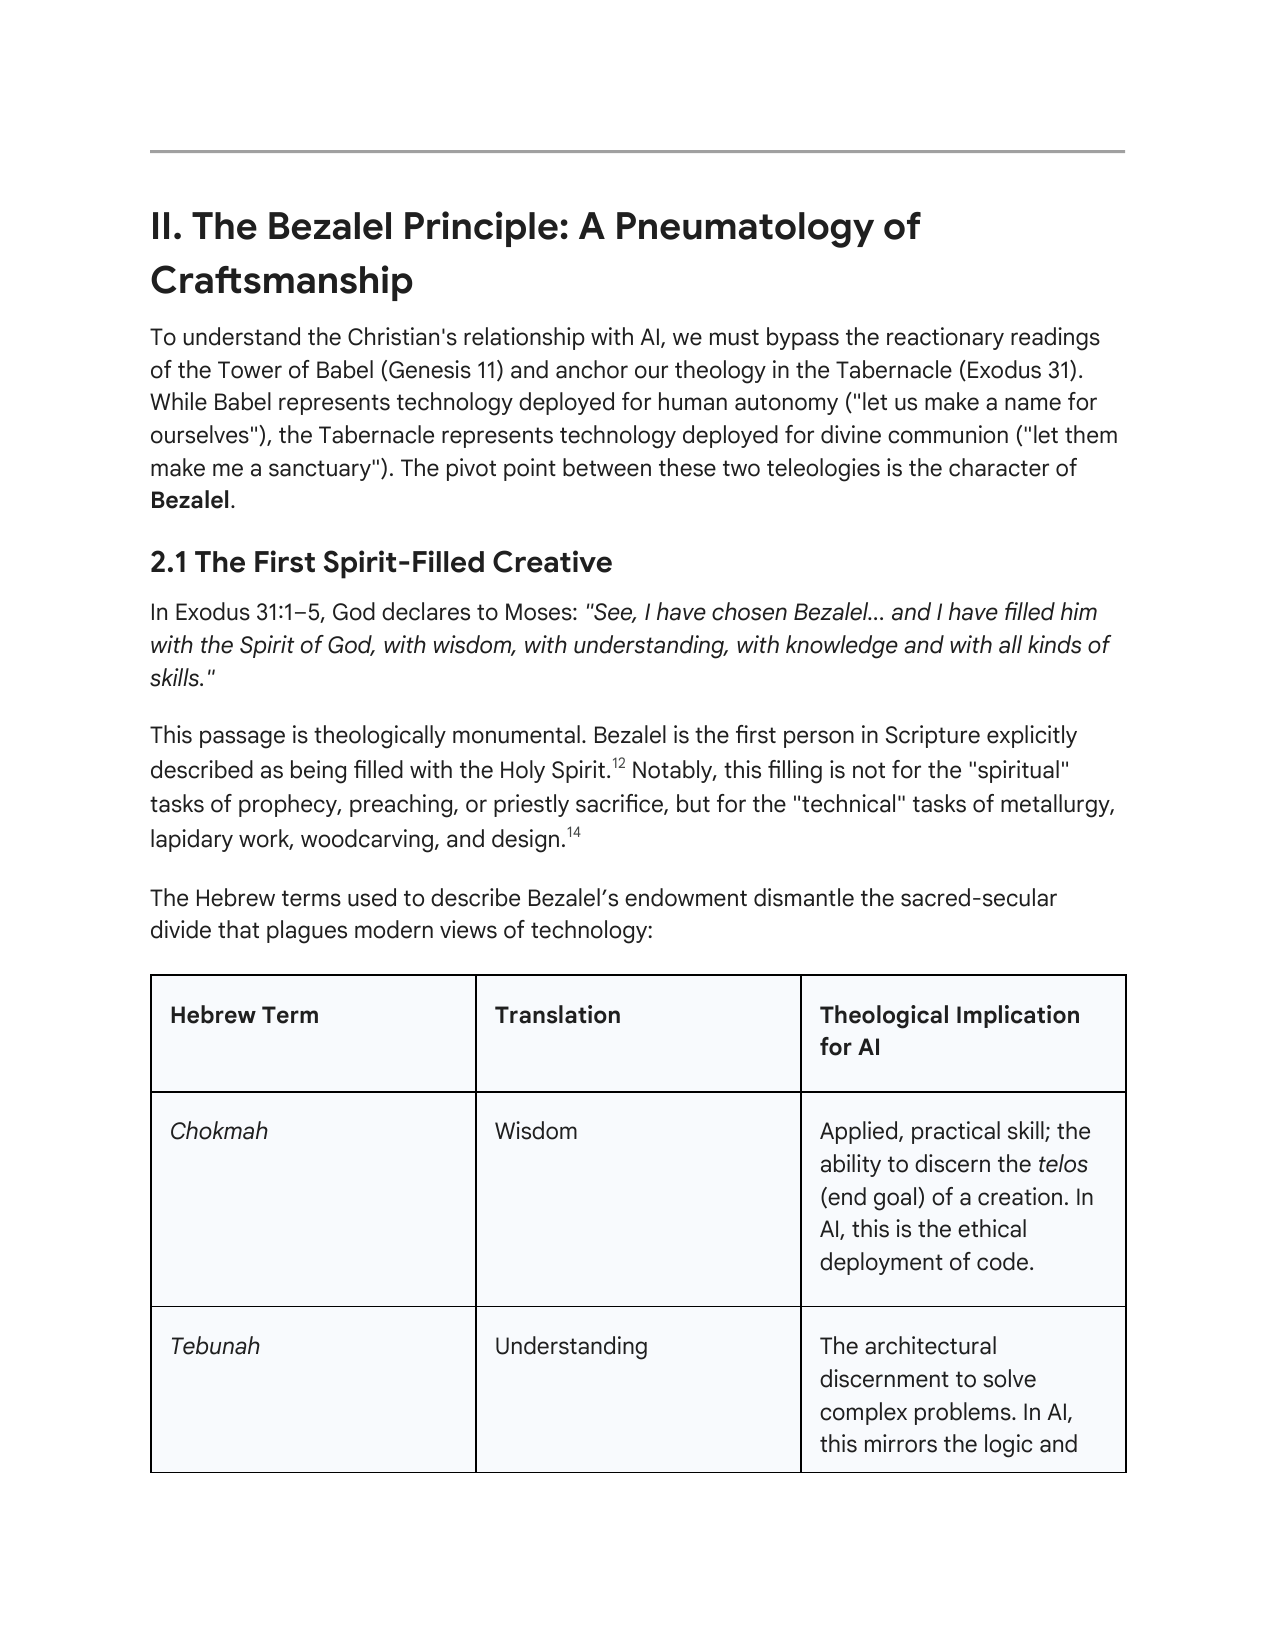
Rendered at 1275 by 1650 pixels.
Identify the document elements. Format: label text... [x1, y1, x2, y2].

text This passage is theologically monumental. Bezalel is the first person in Scripture explicitly described as being filled with the Holy Spirit.12 Notably, this filling is not for the "spiritual" tasks of prophecy, preaching, or priestly sacrifice, but for the "technical" tasks of metallurgy, lapidary work, woodcarving, and design.14 [150, 722, 1125, 854]
table_header Theological Implication for AI [802, 976, 1125, 1091]
table_cell Tebunah [152, 1307, 475, 1472]
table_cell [802, 1307, 1125, 1472]
text In Exodus 31:1–5, God declares to Moses: "See, I have chosen Bezalel... and I have filled him with the Spirit of God, with wisdom, with understanding, with knowledge and with all kinds of skills." [150, 598, 1125, 693]
text To understand the Christian's relationship with AI, we must bypass the reactionary readings of the Tower of Babel (Genesis 11) and anchor our theology in the Tabernacle (Exodus 31). While Babel represents technology deployed for human autonomy ("let us make a name for ourselves"), the Tabernacle represents technology deployed for divine communion ("let them make me a sanctuary"). The pivot point between these two teleologies is the character of Bezalel. [150, 323, 1125, 515]
table_cell Chokmah [152, 1093, 475, 1306]
table_cell Applied, practical skill; the ability to discern the telos (end goal) of a creation. In AI, this is the ethical deployment of code. [802, 1093, 1125, 1306]
text The Hebrew terms used to describe Bezalel’s endowment dismantle the sacred-secular divide that plagues modern views of technology: [150, 884, 1125, 945]
table_header Hebrew Term [152, 976, 475, 1091]
table_header Translation [477, 976, 800, 1091]
subtitle II. The Bezalel Principle: A Pneumatology of Craftsmanship [150, 154, 1125, 304]
subtitle 2.1 The First Spirit-Filled Creative [150, 544, 1125, 581]
table_cell Understanding [477, 1307, 800, 1472]
table_cell Wisdom [477, 1093, 800, 1306]
